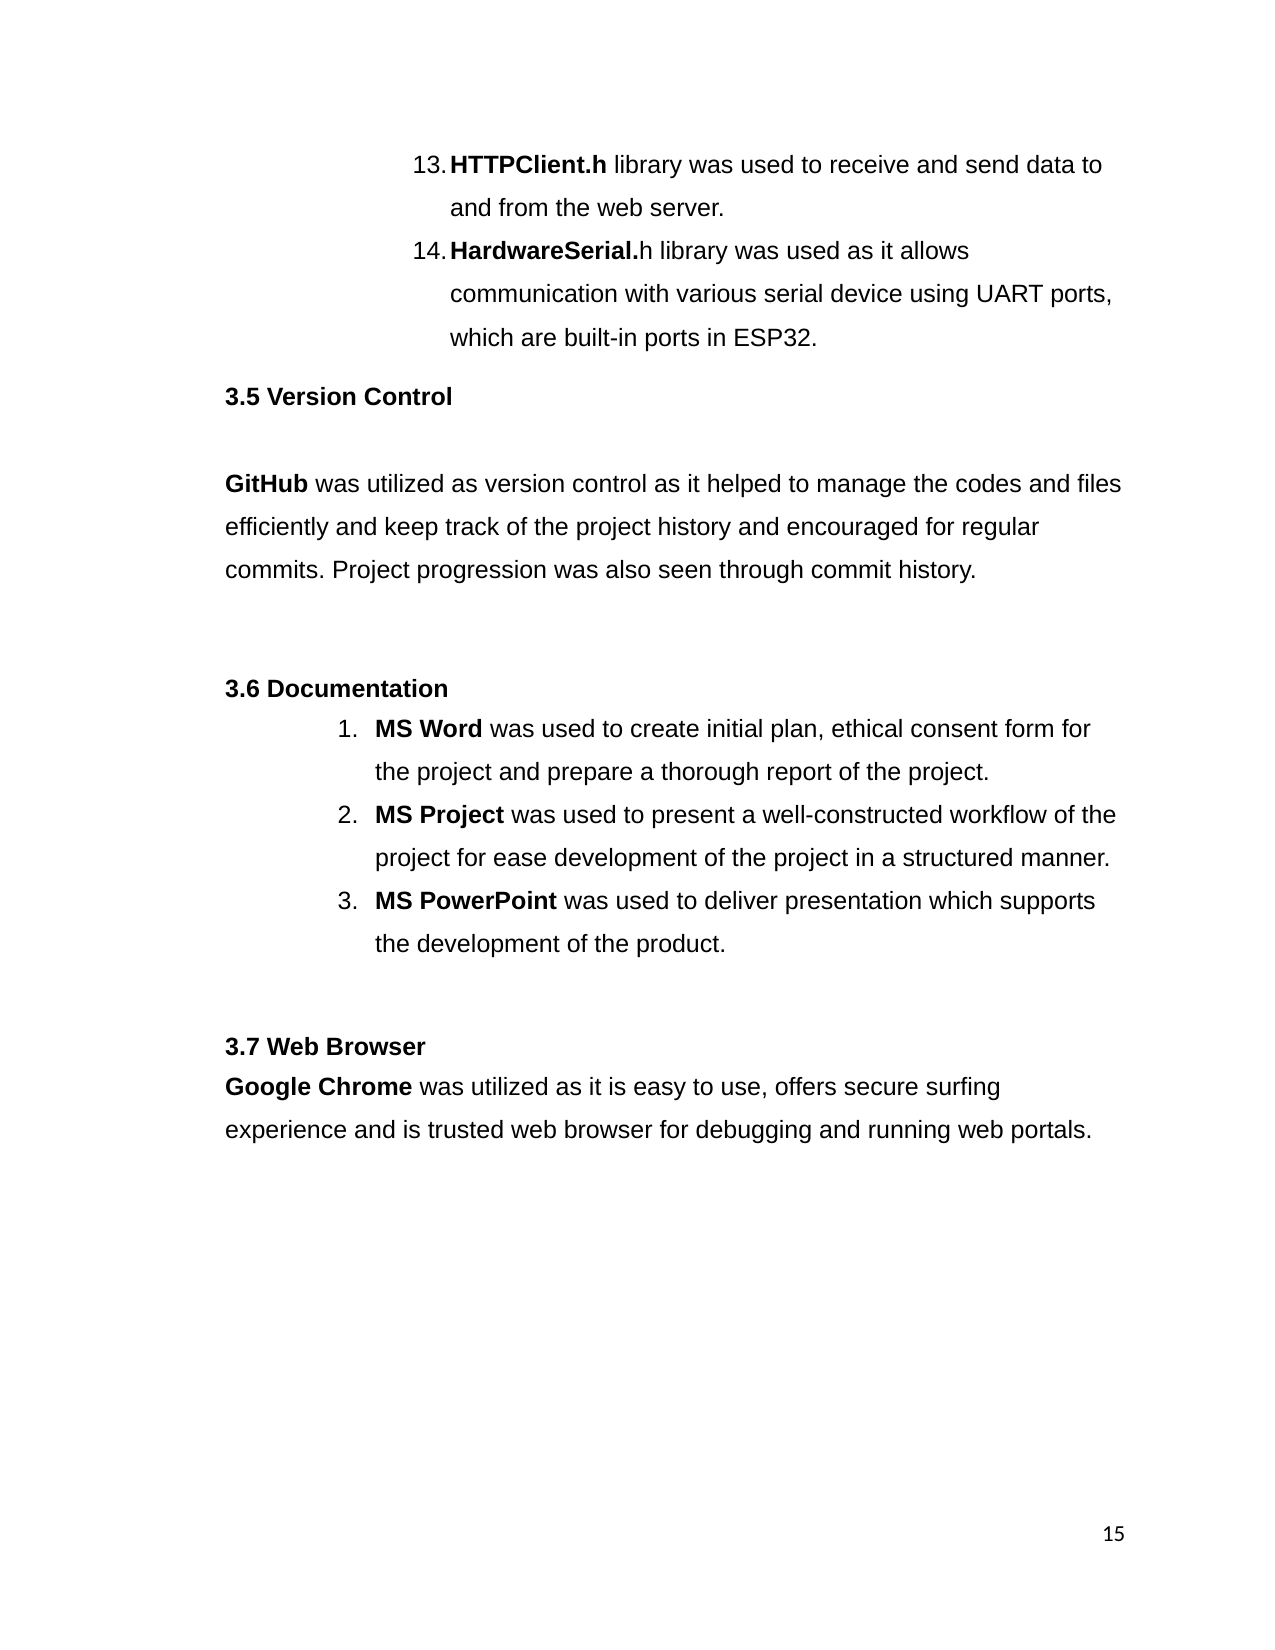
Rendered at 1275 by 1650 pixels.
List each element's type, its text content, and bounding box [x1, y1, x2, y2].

subtitle 3.5 Version Control [225, 382, 1125, 411]
list HardwareSerial.h library was used as it allows communication with various serial device using UART ports, which are built-in ports in ESP32. [412, 236, 1125, 351]
subtitle 3.6 Documentation [225, 674, 1125, 703]
list MS Project was used to present a well-constructed workflow of the project for ease development of the project in a structured manner. [337, 800, 1125, 872]
list HTTPClient.h library was used to receive and send data to and from the web server. [412, 150, 1125, 222]
subtitle 3.7 Web Browser [225, 1032, 1125, 1061]
text GitHub was utilized as version control as it helped to manage the codes and files efficiently and keep track of the project history and encouraged for regular commits. Project progression was also seen through commit history. [225, 468, 1125, 583]
list MS Word was used to create initial plan, ethical consent form for the project and prepare a thorough report of the project. [337, 714, 1125, 786]
list MS PowerPoint was used to deliver presentation which supports the development of the product. [337, 886, 1125, 958]
text Google Chrome was utilized as it is easy to use, offers secure surfing experience and is trusted web browser for debugging and running web portals. [225, 1072, 1125, 1143]
